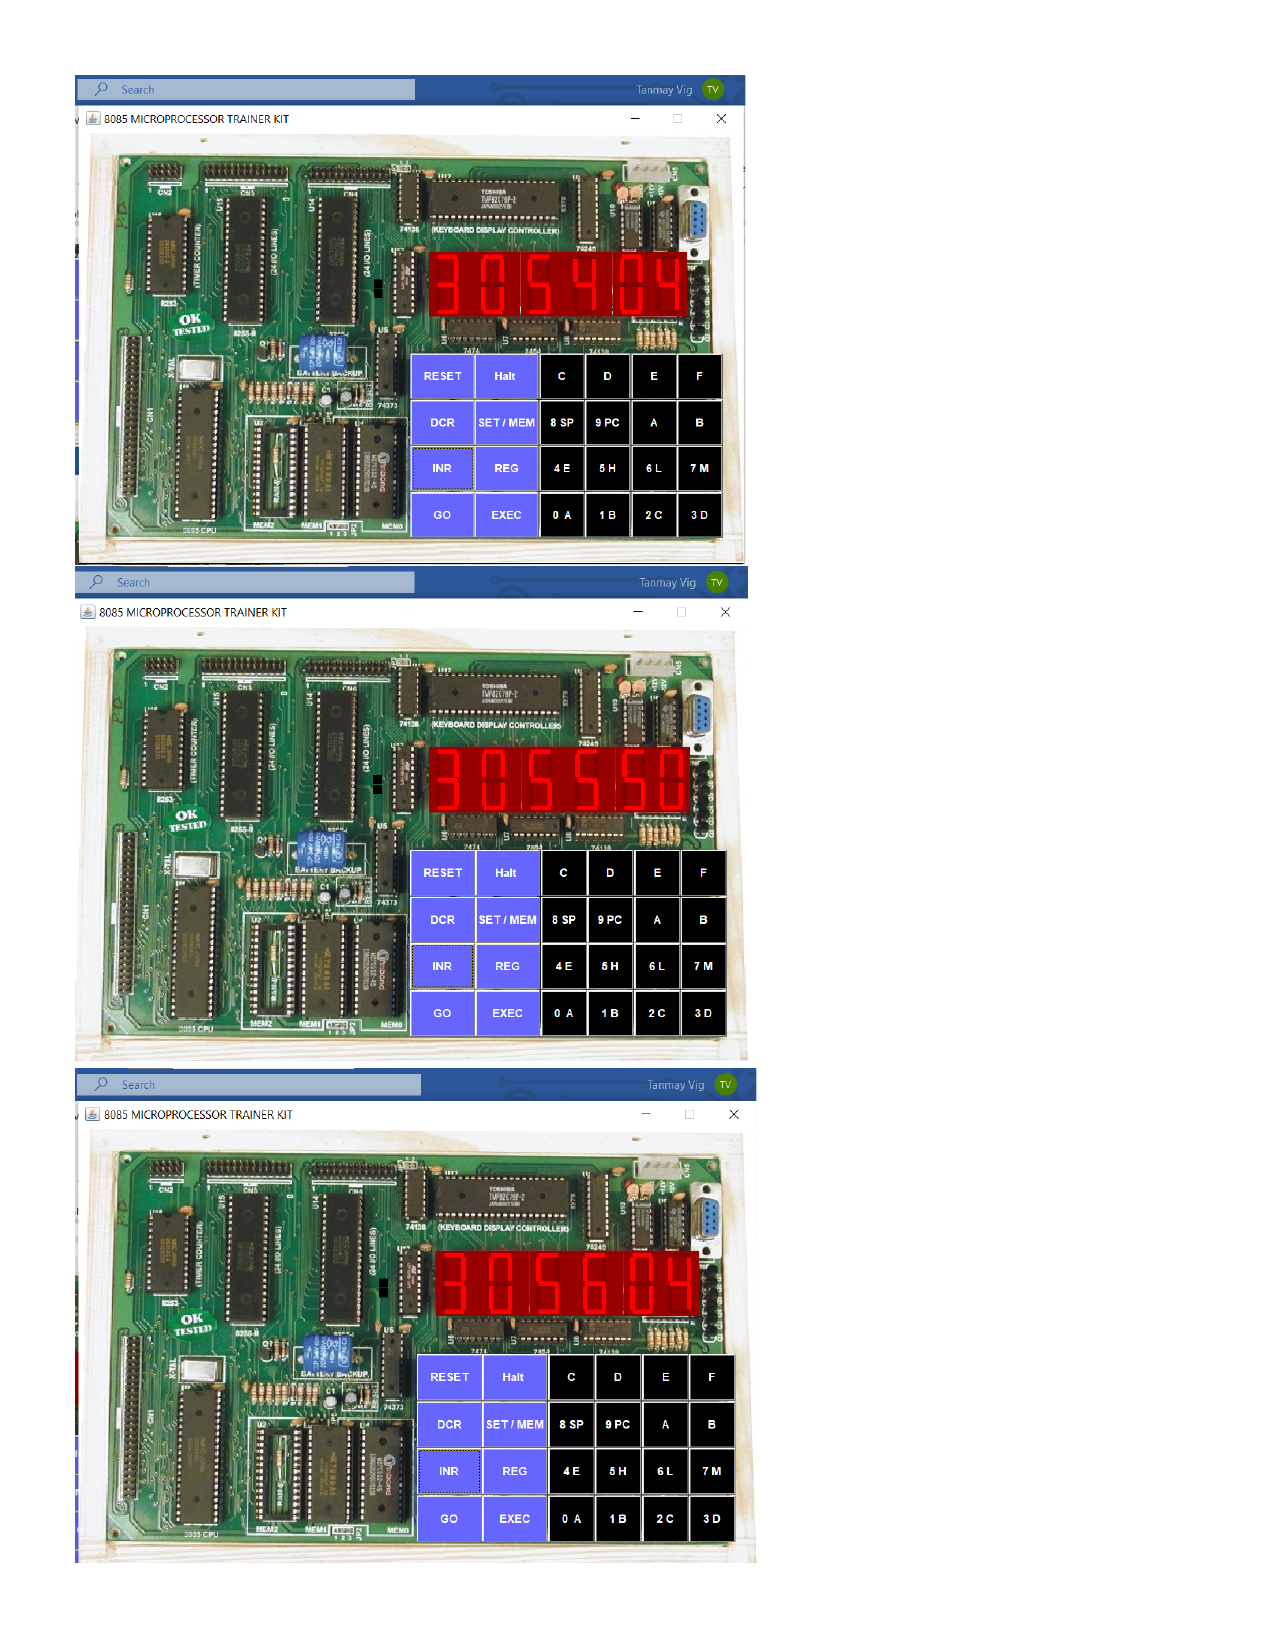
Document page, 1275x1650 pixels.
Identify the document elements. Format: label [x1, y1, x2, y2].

picture [75, 1068, 757, 1563]
picture [75, 75, 746, 565]
picture [75, 566, 748, 1061]
